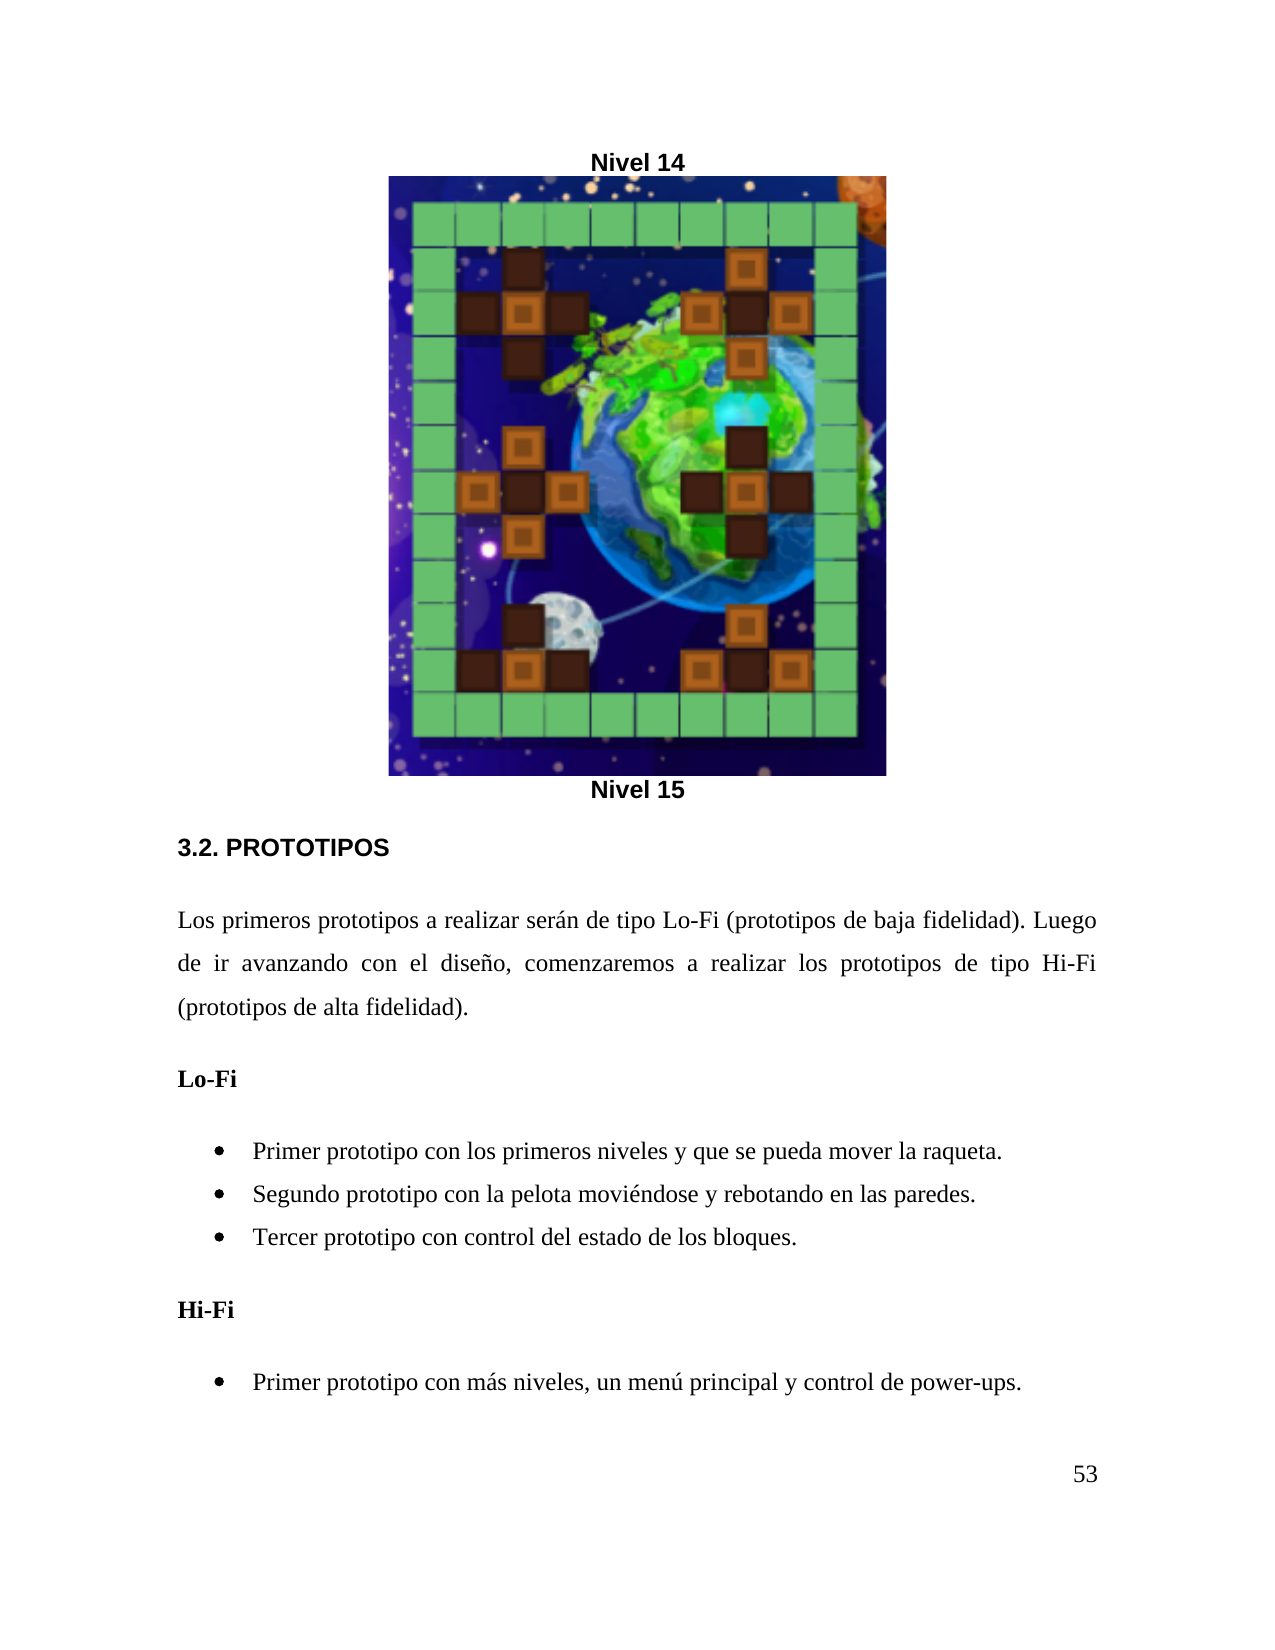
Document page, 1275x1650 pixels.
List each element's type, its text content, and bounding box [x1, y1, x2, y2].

list Segundo prototipo con la pelota moviéndose y rebotando en las paredes. [215, 1208, 1098, 1237]
picture [388, 176, 887, 776]
text Los primeros prototipos a realizar serán de tipo Lo-Fi (prototipos de baja fidelidad). Luego de ir avanzando con el diseño, comenzaremos a realizar los prototipos de tipo Hi-Fi (prototipos de alta fidelidad). [177, 905, 1098, 1020]
text Lo-Fi [177, 1064, 1098, 1093]
text Hi-Fi [177, 1353, 1098, 1382]
subtitle 3.2. PROTOTIPOS [177, 833, 1098, 862]
text Nivel 14 [177, 148, 1098, 176]
list Primer prototipo con los primeros niveles y que se pueda mover la raqueta. [215, 1136, 1098, 1165]
list Tercer prototipo con control del estado de los bloques. [215, 1281, 1098, 1309]
text Nivel 15 [177, 775, 1098, 804]
